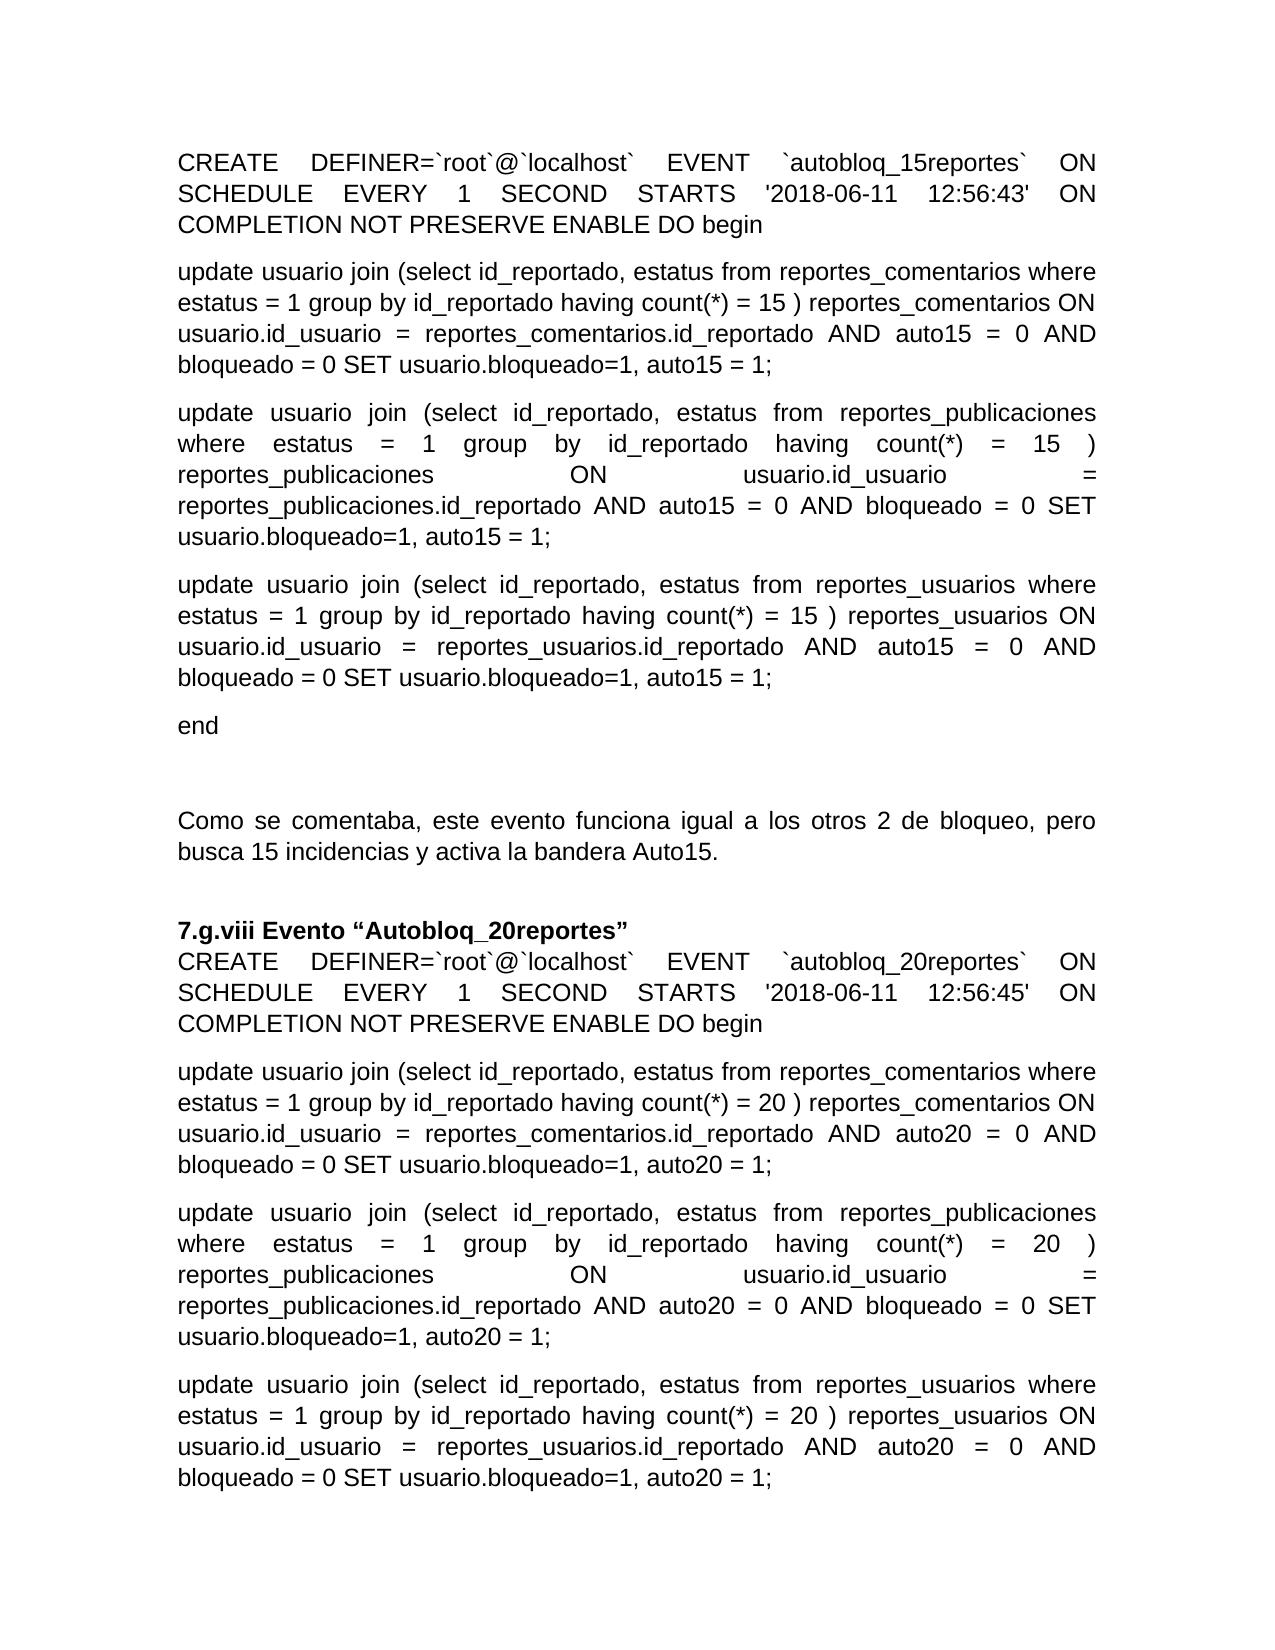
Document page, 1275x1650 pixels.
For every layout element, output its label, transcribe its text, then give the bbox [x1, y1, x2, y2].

text CREATE DEFINER=`root`@`localhost` EVENT `autobloq_15reportes` ON SCHEDULE EVERY 1 SECOND STARTS '2018-06-11 12:56:43' ON COMPLETION NOT PRESERVE ENABLE DO begin [177, 148, 1098, 238]
text Como se comentaba, este evento funciona igual a los otros 2 de bloqueo, pero busca 15 incidencias y activa la bandera Auto15. [177, 806, 1098, 866]
text update usuario join (select id_reportado, estatus from reportes_usuarios where estatus = 1 group by id_reportado having count(*) = 15 ) reportes_usuarios ON usuario.id_usuario = reportes_usuarios.id_reportado AND auto15 = 0 AND bloqueado = 0 SET usuario.bloqueado=1, auto15 = 1; [177, 570, 1098, 692]
text update usuario join (select id_reportado, estatus from reportes_publicaciones where estatus = 1 group by id_reportado having count(*) = 20 ) reportes_publicaciones ON usuario.id_usuario = reportes_publicaciones.id_reportado AND auto20 = 0 AND bloqueado = 0 SET usuario.bloqueado=1, auto20 = 1; [177, 1198, 1098, 1351]
text update usuario join (select id_reportado, estatus from reportes_comentarios where estatus = 1 group by id_reportado having count(*) = 15 ) reportes_comentarios ON usuario.id_usuario = reportes_comentarios.id_reportado AND auto15 = 0 AND bloqueado = 0 SET usuario.bloqueado=1, auto15 = 1; [177, 257, 1098, 379]
text end [177, 711, 1098, 740]
text update usuario join (select id_reportado, estatus from reportes_comentarios where estatus = 1 group by id_reportado having count(*) = 20 ) reportes_comentarios ON usuario.id_usuario = reportes_comentarios.id_reportado AND auto20 = 0 AND bloqueado = 0 SET usuario.bloqueado=1, auto20 = 1; [177, 1057, 1098, 1179]
text CREATE DEFINER=`root`@`localhost` EVENT `autobloq_20reportes` ON SCHEDULE EVERY 1 SECOND STARTS '2018-06-11 12:56:45' ON COMPLETION NOT PRESERVE ENABLE DO begin [177, 947, 1098, 1038]
text update usuario join (select id_reportado, estatus from reportes_publicaciones where estatus = 1 group by id_reportado having count(*) = 15 ) reportes_publicaciones ON usuario.id_usuario = reportes_publicaciones.id_reportado AND auto15 = 0 AND bloqueado = 0 SET usuario.bloqueado=1, auto15 = 1; [177, 398, 1098, 551]
text 7.g.viii Evento “Autobloq_20reportes” [177, 916, 1098, 945]
text update usuario join (select id_reportado, estatus from reportes_usuarios where estatus = 1 group by id_reportado having count(*) = 20 ) reportes_usuarios ON usuario.id_usuario = reportes_usuarios.id_reportado AND auto20 = 0 AND bloqueado = 0 SET usuario.bloqueado=1, auto20 = 1; [177, 1370, 1098, 1492]
